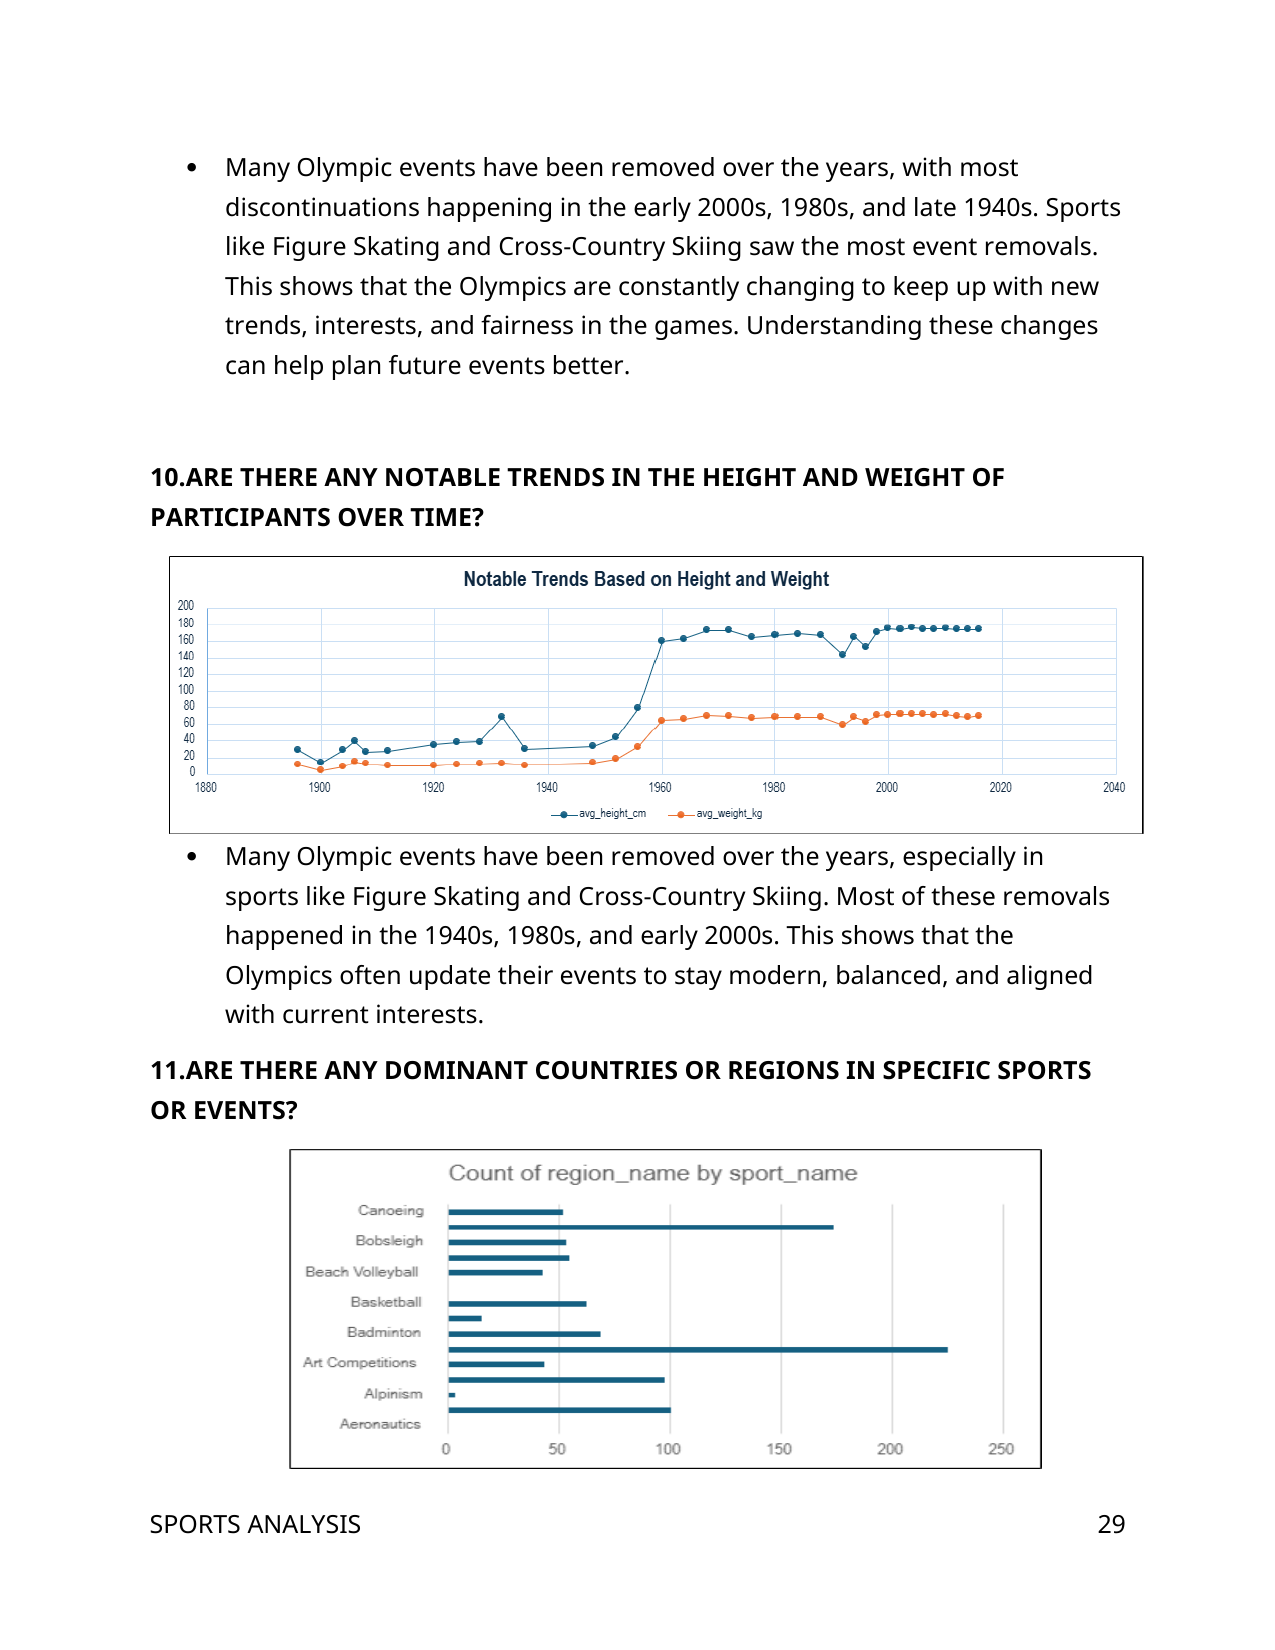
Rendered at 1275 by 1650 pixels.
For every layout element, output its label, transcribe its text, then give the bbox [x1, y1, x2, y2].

text 10.Are there any notable trends in the height and weight of participants over time? [150, 460, 1125, 533]
list Many Olympic events have been removed over the years, especially in sports like Figure Skating and Cross-Country Skiing. Most of these removals happened in the 1940s, 1980s, and early 2000s. This shows that the Olympics often update their events to stay modern, balanced, and aligned with current interests. [187, 839, 1125, 1031]
text 11.Are there any dominant countries or regions in specific sports or events? [150, 1053, 1125, 1126]
list Many Olympic events have been removed over the years, with most discontinuations happening in the early 2000s, 1980s, and late 1940s. Sports like Figure Skating and Cross-Country Skiing saw the most event removals. This shows that the Olympics are constantly changing to keep up with new trends, interests, and fairness in the games. Understanding these changes can help plan future events better. [187, 150, 1125, 381]
